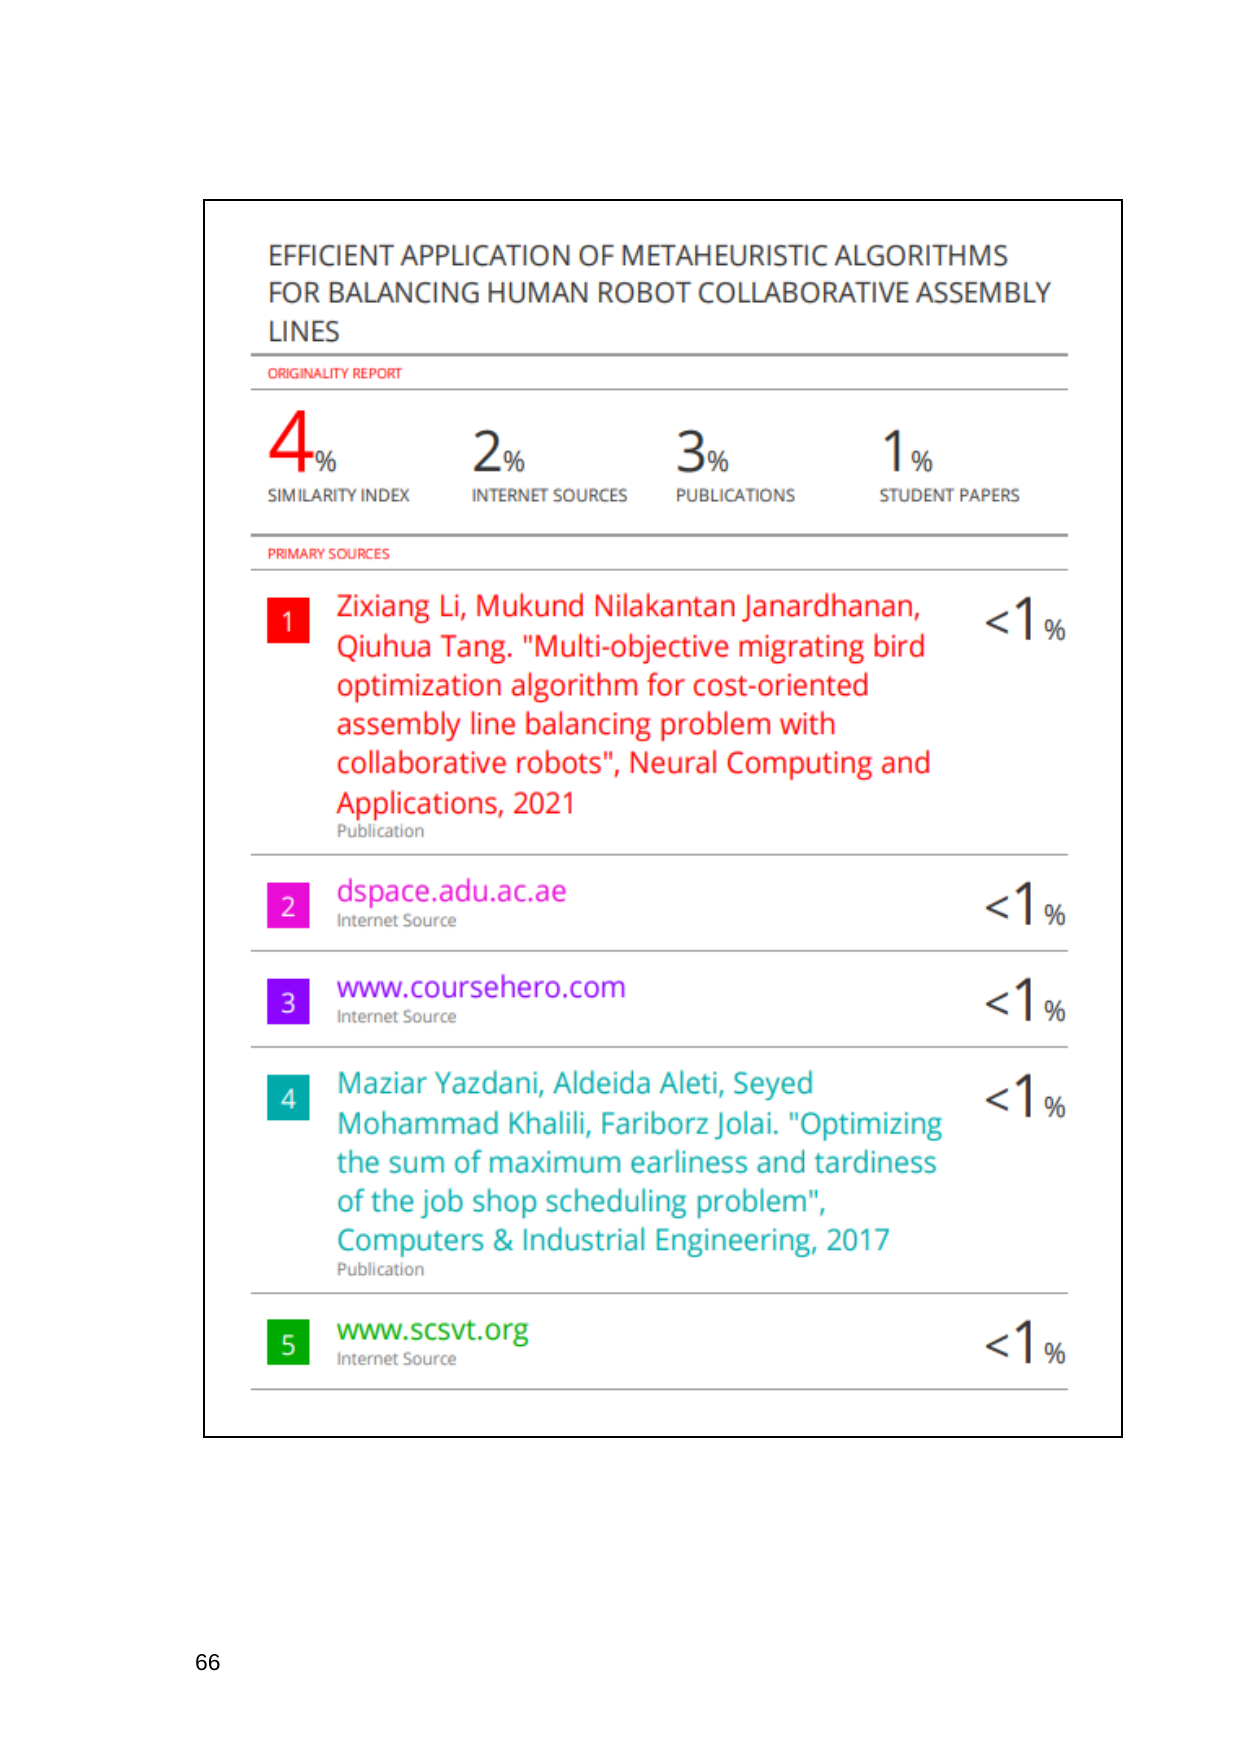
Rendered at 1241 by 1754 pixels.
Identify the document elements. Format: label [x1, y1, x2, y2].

picture [205, 201, 1121, 1436]
